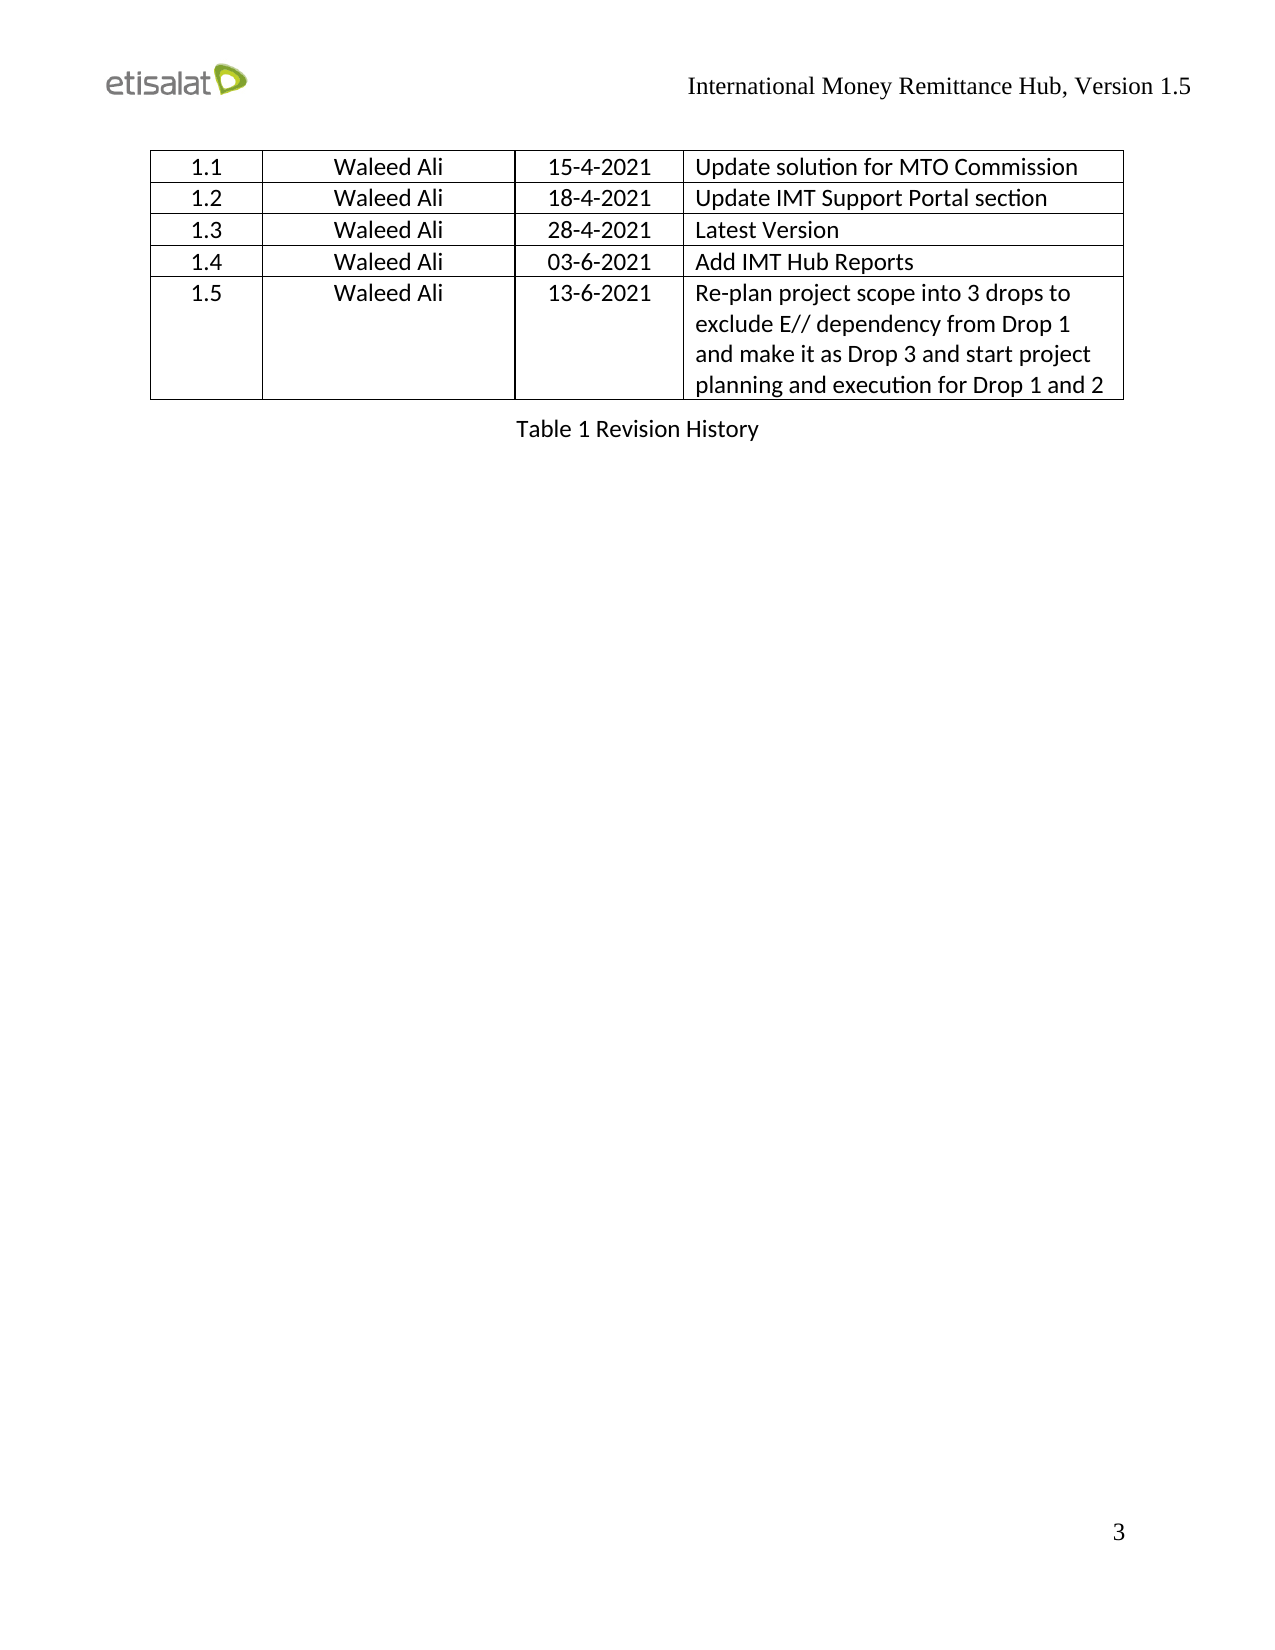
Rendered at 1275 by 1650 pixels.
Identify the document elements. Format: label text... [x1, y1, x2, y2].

table_cell 28-4-2021 [516, 214, 683, 245]
table_cell 13-6-2021 [516, 277, 683, 399]
table_cell 1.3 [151, 214, 262, 245]
table_cell Re-plan project scope into 3 drops to exclude E// dependency from Drop 1 and make it as Drop 3 and start project planning and execution for Drop 1 and 2 [684, 277, 1123, 399]
table_cell Add IMT Hub Reports [684, 246, 1123, 276]
table_cell 1.5 [151, 277, 262, 399]
table_cell 1.2 [151, 183, 262, 213]
table_cell Waleed Ali [263, 277, 514, 399]
table_cell 1.4 [151, 246, 262, 276]
table_cell 18-4-2021 [516, 183, 683, 213]
text Table 1 Revision History [240, 413, 1035, 443]
table_cell 03-6-2021 [516, 246, 683, 276]
table_cell Waleed Ali [263, 183, 514, 213]
table_cell Waleed Ali [263, 214, 514, 245]
table_cell 1.1 [151, 151, 262, 182]
picture [97, 58, 251, 100]
table_cell Waleed Ali [263, 246, 514, 276]
table_cell Waleed Ali [263, 151, 514, 182]
table_cell Latest Version [684, 214, 1123, 245]
table_cell 15-4-2021 [516, 151, 683, 182]
table_cell Update IMT Support Portal section [684, 183, 1123, 213]
table_cell Update solution for MTO Commission [684, 151, 1123, 182]
